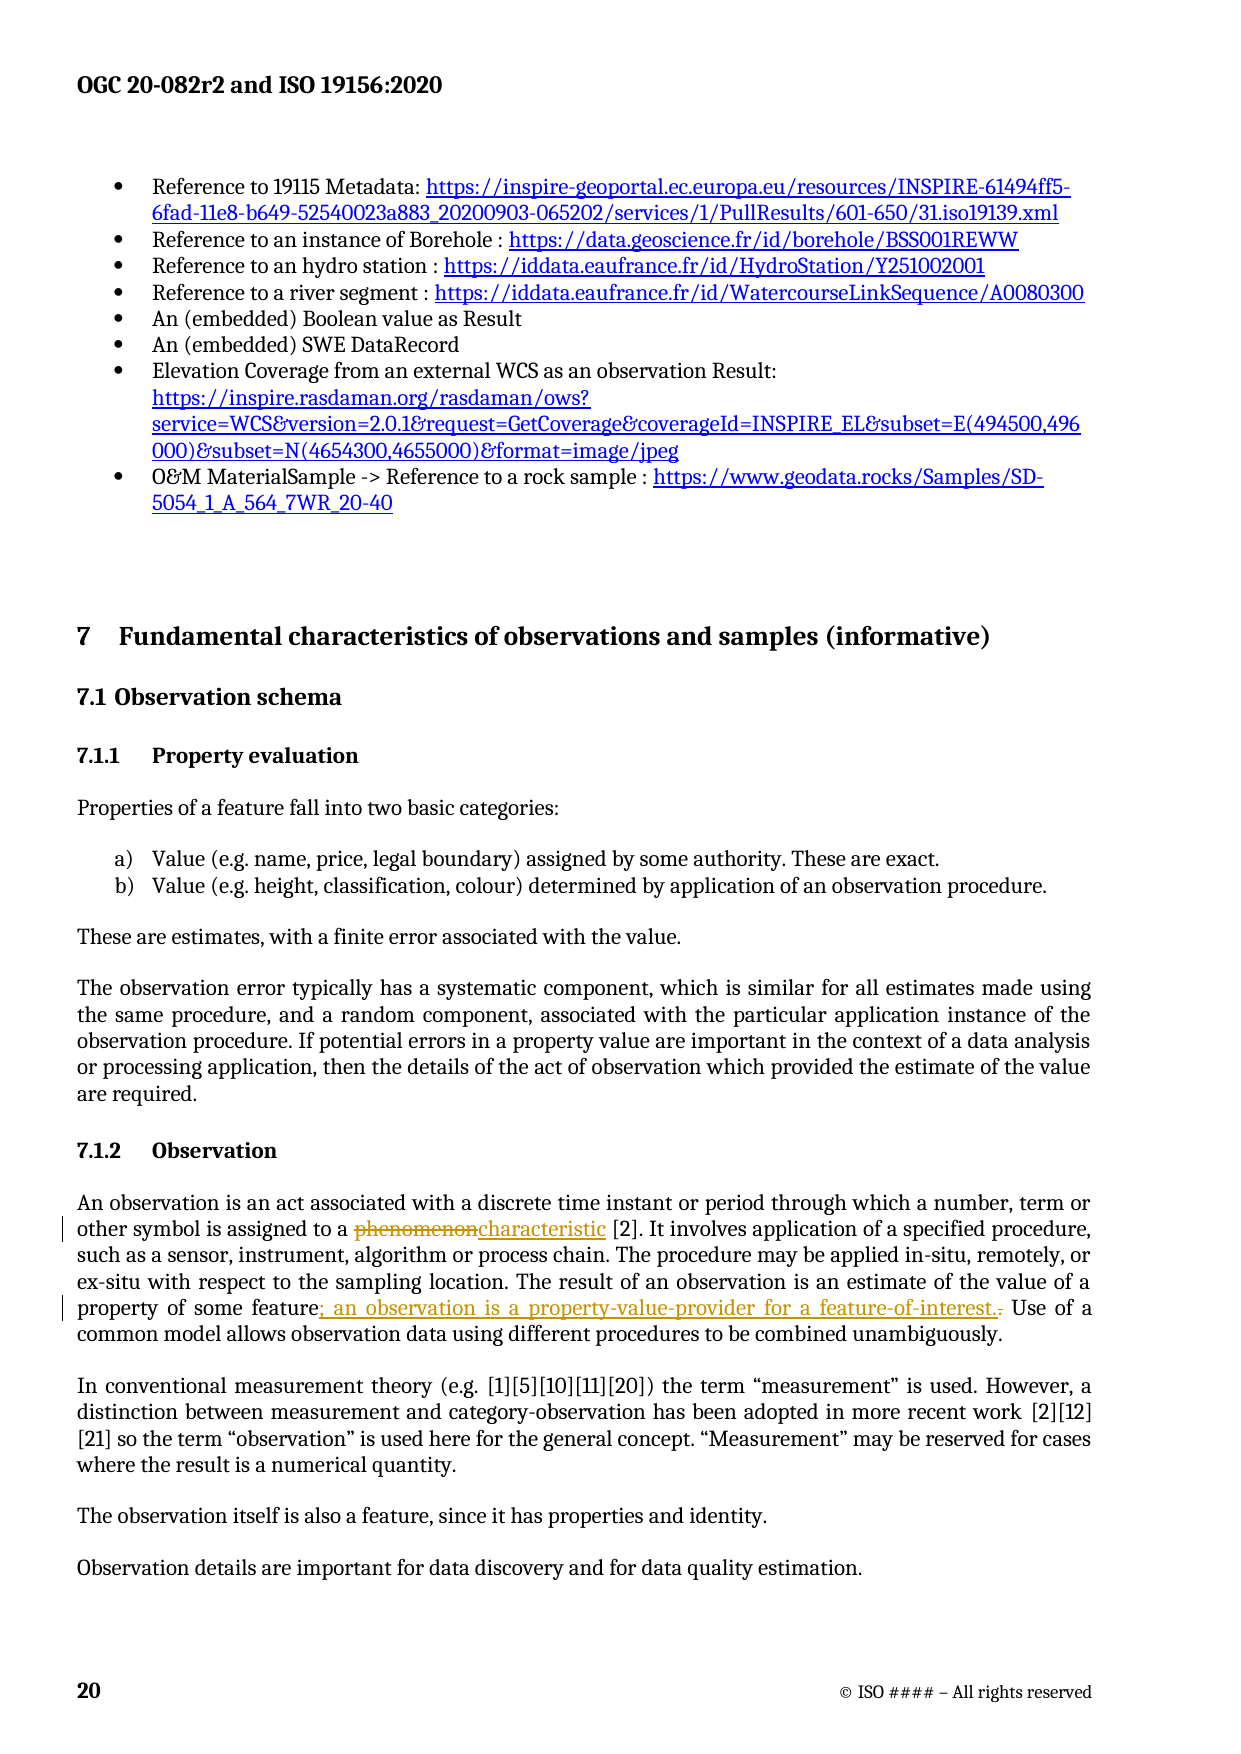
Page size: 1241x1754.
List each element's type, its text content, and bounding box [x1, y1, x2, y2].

text These are estimates, with a finite error associated with the value. [77, 924, 1092, 950]
text An observation is an act associated with a discrete time instant or period through which a number, term or other symbol is assigned to a [2]. It involves application of a specified procedure, such as a sensor, instrument, algorithm or process chain. The procedure may be applied in-situ, remotely, or ex-situ with respect to the sampling location. The result of an observation is an estimate of the value of a property of some feature Use of a common model allows observation data using different procedures to be combined unambiguously. [77, 1189, 1092, 1348]
list Reference to an instance of Borehole : https://data.geoscience.fr/id/borehole/BSS001REWW [114, 227, 1092, 253]
subtitle Observation schema [77, 683, 1092, 712]
subtitle Fundamental characteristics of observations and samples (informative) [77, 621, 1092, 652]
subtitle Property evaluation [77, 743, 1092, 770]
list Elevation Coverage from an external WCS as an observation Result: https://inspire.rasdaman.org/rasdaman/ows?service=WCS&version=2.0.1&request=GetCoverage&coverageId=INSPIRE_EL&subset=E(494500,496000)&subset=N(4654300,4655000)&format=image/jpeg [114, 358, 1092, 464]
list An (embedded) Boolean value as Result [114, 306, 1092, 332]
text In conventional measurement theory (e.g. [1][5][10][11][20]) the term “measurement” is used. However, a distinction between measurement and category-observation has been adopted in more recent work [2][12][21] so the term “observation” is used here for the general concept. “Measurement” may be reserved for cases where the result is a numerical quantity. [77, 1373, 1092, 1478]
text Observation details are important for data discovery and for data quality estimation. [77, 1554, 1092, 1581]
list Value (e.g. height, classification, colour) determined by application of an observation procedure. [114, 872, 1092, 899]
subtitle Observation [77, 1138, 1092, 1164]
list Value (e.g. name, price, legal boundary) assigned by some authority. These are exact. [114, 846, 1092, 872]
list O&M MaterialSample -> Reference to a rock sample : https://www.geodata.rocks/Samples/SD-5054_1_A_564_7WR_20-40 [114, 464, 1092, 516]
text The observation error typically has a systematic component, which is similar for all estimates made using the same procedure, and a random component, associated with the particular application instance of the observation procedure. If potential errors in a property value are important in the context of a data analysis or processing application, then the details of the act of observation which provided the estimate of the value are required. [77, 975, 1092, 1107]
list Reference to a river segment : https://iddata.eaufrance.fr/id/WatercourseLinkSequence/A0080300 [114, 279, 1092, 306]
list Reference to an hydro station : https://iddata.eaufrance.fr/id/HydroStation/Y251002001 [114, 253, 1092, 279]
list Reference to 19115 Metadata: https://inspire-geoportal.ec.europa.eu/resources/INSPIRE-61494ff5-6fad-11e8-b649-52540023a883_20200903-065202/services/1/PullResults/601-650/31.iso19139.xml [114, 174, 1092, 227]
text The observation itself is also a feature, since it has properties and identity. [77, 1503, 1092, 1529]
text Properties of a feature fall into two basic categories: [77, 795, 1092, 821]
list An (embedded) SWE DataRecord [114, 332, 1092, 358]
